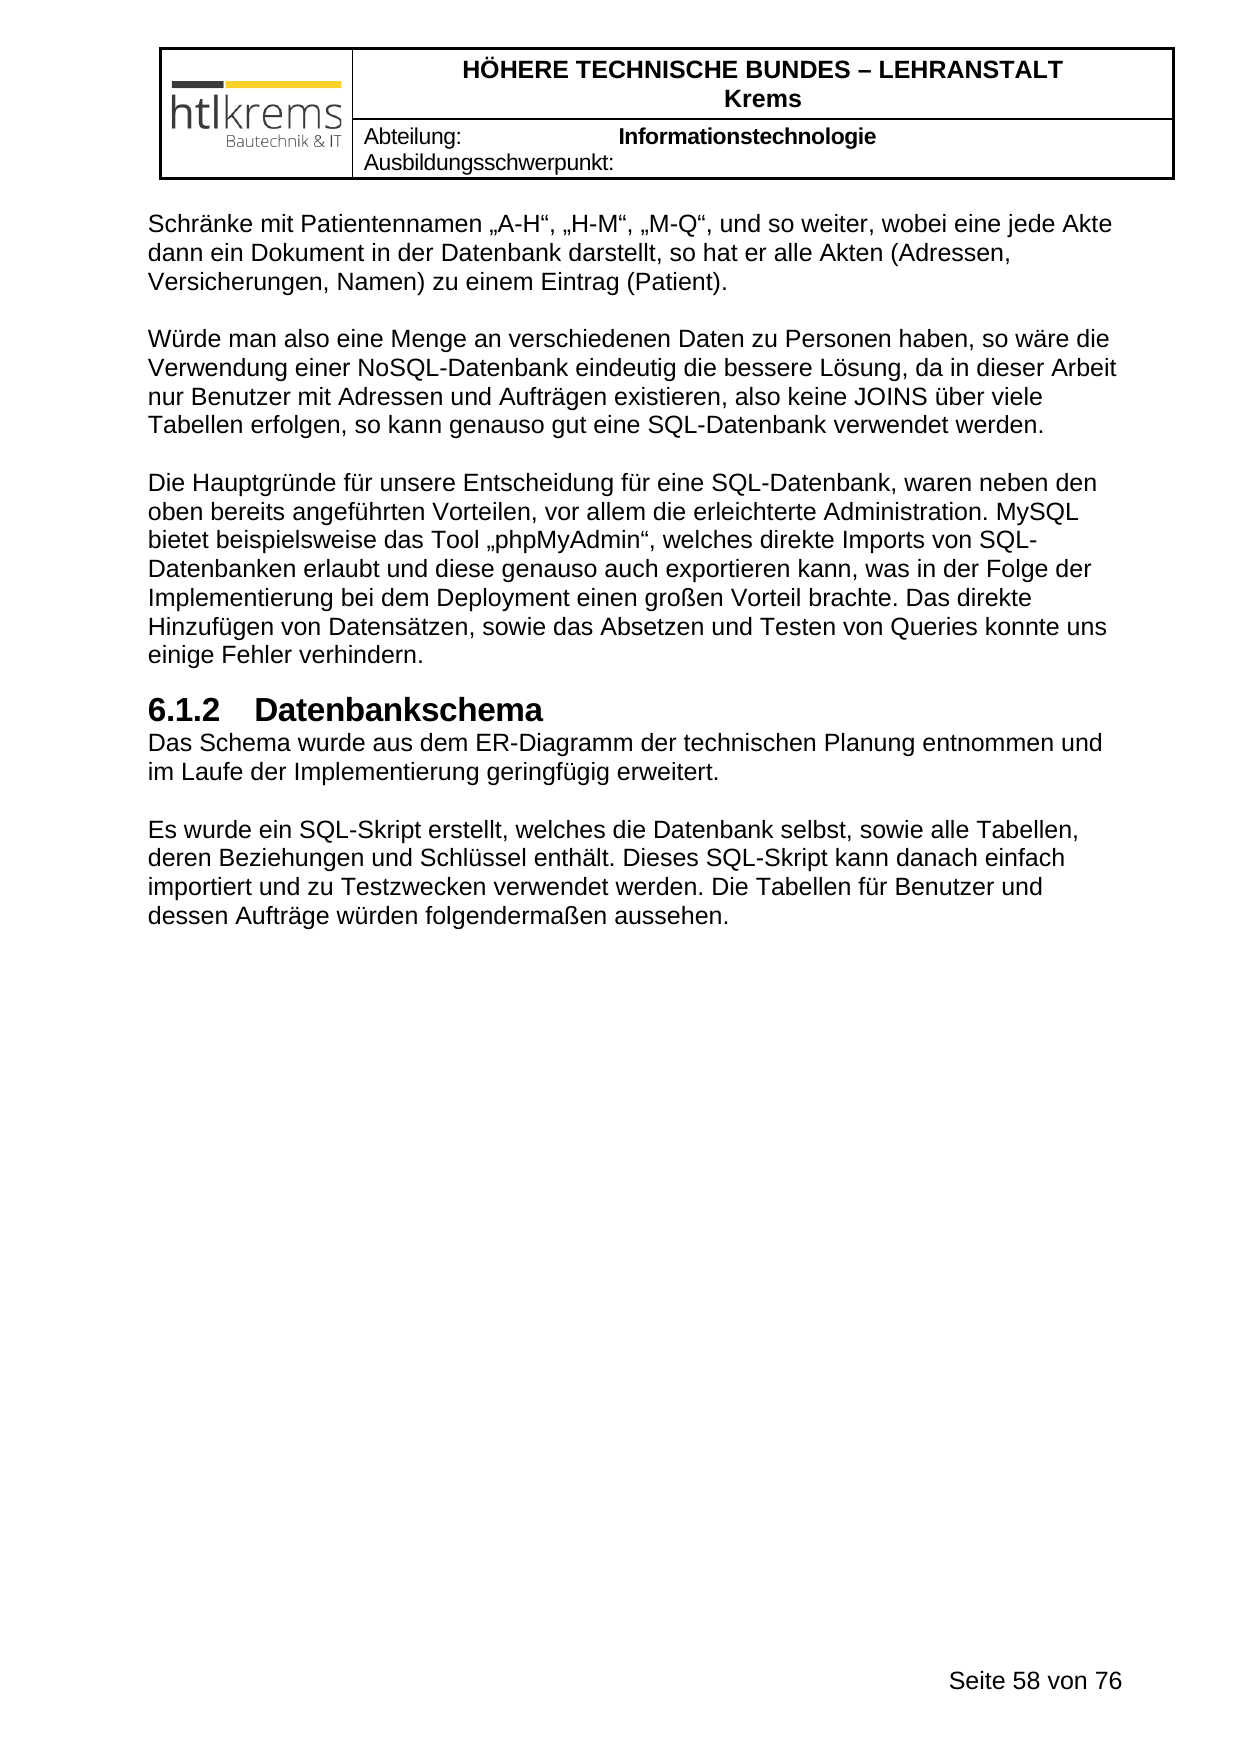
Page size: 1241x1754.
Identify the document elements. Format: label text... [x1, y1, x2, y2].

text Das Schema wurde aus dem ER-Diagramm der technischen Planung entnommen und im Laufe der Implementierung geringfügig erweitert. [148, 728, 1122, 786]
text Würde man also eine Menge an verschiedenen Daten zu Personen haben, so wäre die Verwendung einer NoSQL-Datenbank eindeutig die bessere Lösung, da in dieser Arbeit nur Benutzer mit Adressen und Aufträgen existieren, also keine JOINS über viele Tabellen erfolgen, so kann genauso gut eine SQL-Datenbank verwendet werden. [148, 324, 1122, 439]
subtitle Datenbankschema [148, 690, 1122, 728]
text Es wurde ein SQL-Skript erstellt, welches die Datenbank selbst, sowie alle Tabellen, deren Beziehungen und Schlüssel enthält. Dieses SQL-Skript kann danach einfach importiert und zu Testzwecken verwendet werden. Die Tabellen für Benutzer und dessen Aufträge würden folgendermaßen aussehen. [148, 814, 1122, 929]
text Die Hauptgründe für unsere Entscheidung für eine SQL-Datenbank, waren neben den oben bereits angeführten Vorteilen, vor allem die erleichterte Administration. MySQL bietet beispielsweise das Tool „phpMyAdmin“, welches direkte Imports von SQL-Datenbanken erlaubt und diese genauso auch exportieren kann, was in der Folge der Implementierung bei dem Deployment einen großen Vorteil brachte. Das direkte Hinzufügen von Datensätzen, sowie das Absetzen und Testen von Queries konnte uns einige Fehler verhindern. [148, 468, 1122, 669]
picture [171, 81, 342, 147]
